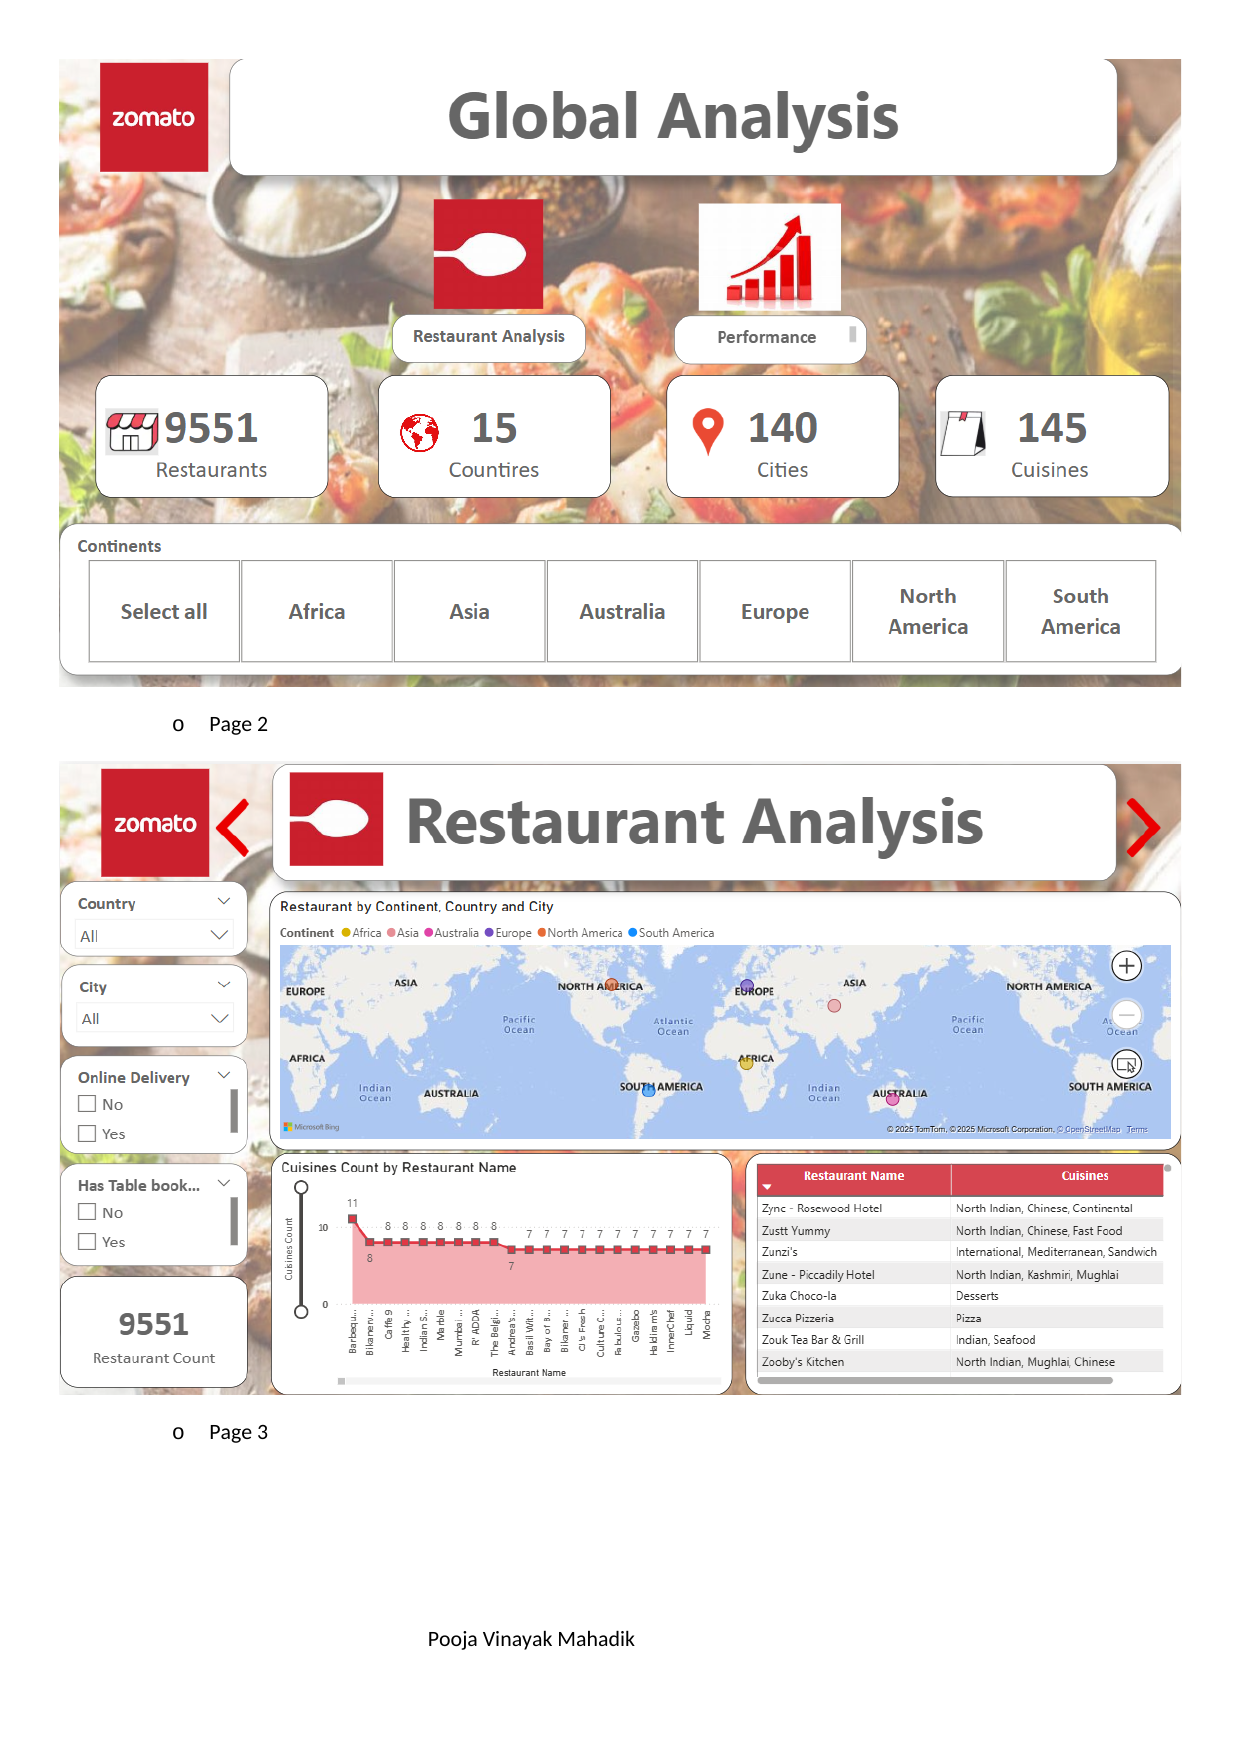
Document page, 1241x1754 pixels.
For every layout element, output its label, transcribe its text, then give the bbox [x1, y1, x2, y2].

list Page 2 [172, 710, 1181, 738]
list Page 3 [172, 1418, 1181, 1446]
picture [59, 761, 1182, 1395]
picture [59, 59, 1182, 687]
